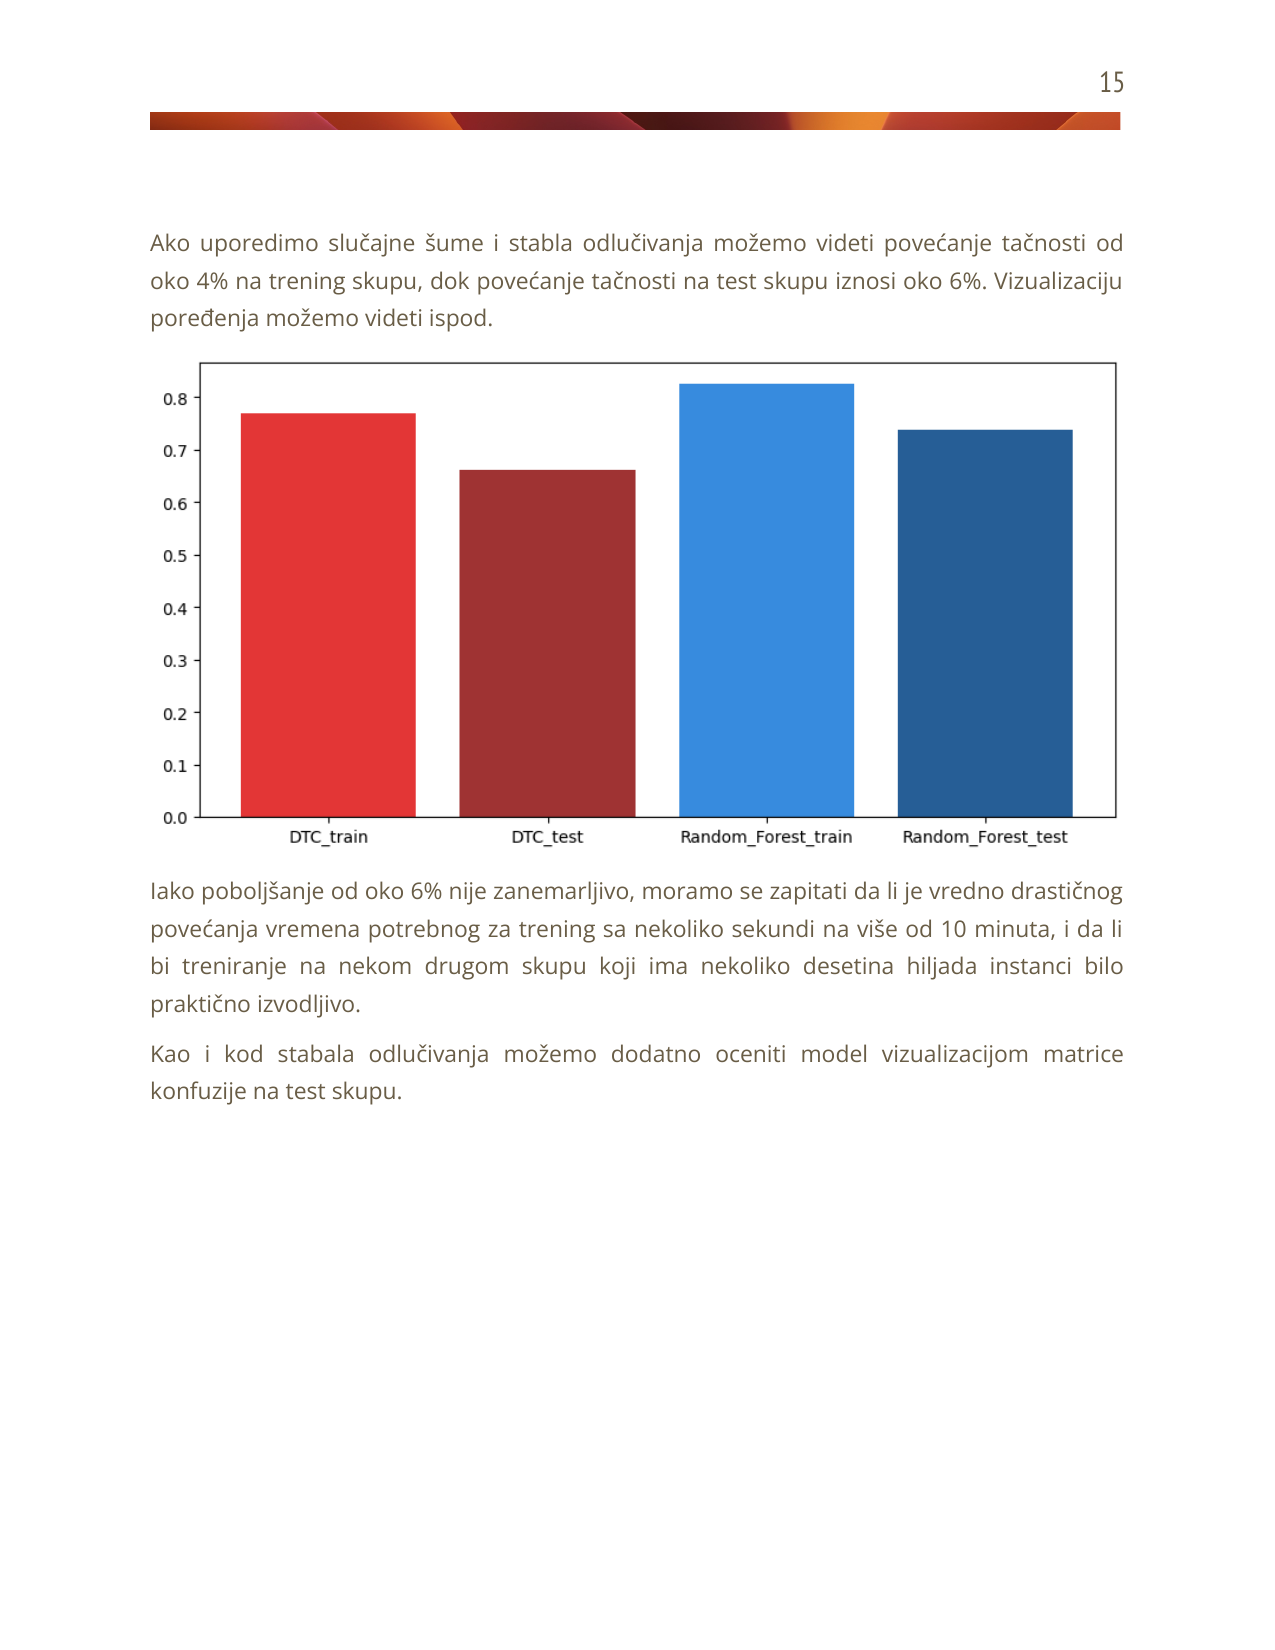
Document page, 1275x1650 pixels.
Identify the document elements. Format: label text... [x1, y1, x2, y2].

picture [150, 112, 1121, 130]
picture [150, 352, 1125, 857]
text Iako poboljšanje od oko 6% nije zanemarljivo, moramo se zapitati da li je vredno drastičnog povećanja vremena potrebnog za trening sa nekoliko sekundi na više od 10 minuta, i da li bi treniranje na nekom drugom skupu koji ima nekoliko desetina hiljada instanci bilo praktično izvodljivo. [150, 875, 1125, 1019]
text Ako uporedimo slučajne šume i stabla odlučivanja možemo videti povećanje tačnosti od oko 4% na trening skupu, dok povećanje tačnosti na test skupu iznosi oko 6%. Vizualizaciju poređenja možemo videti ispod. [150, 227, 1125, 333]
text Kao i kod stabala odlučivanja možemo dodatno oceniti model vizualizacijom matrice konfuzije na test skupu. [150, 1038, 1125, 1106]
